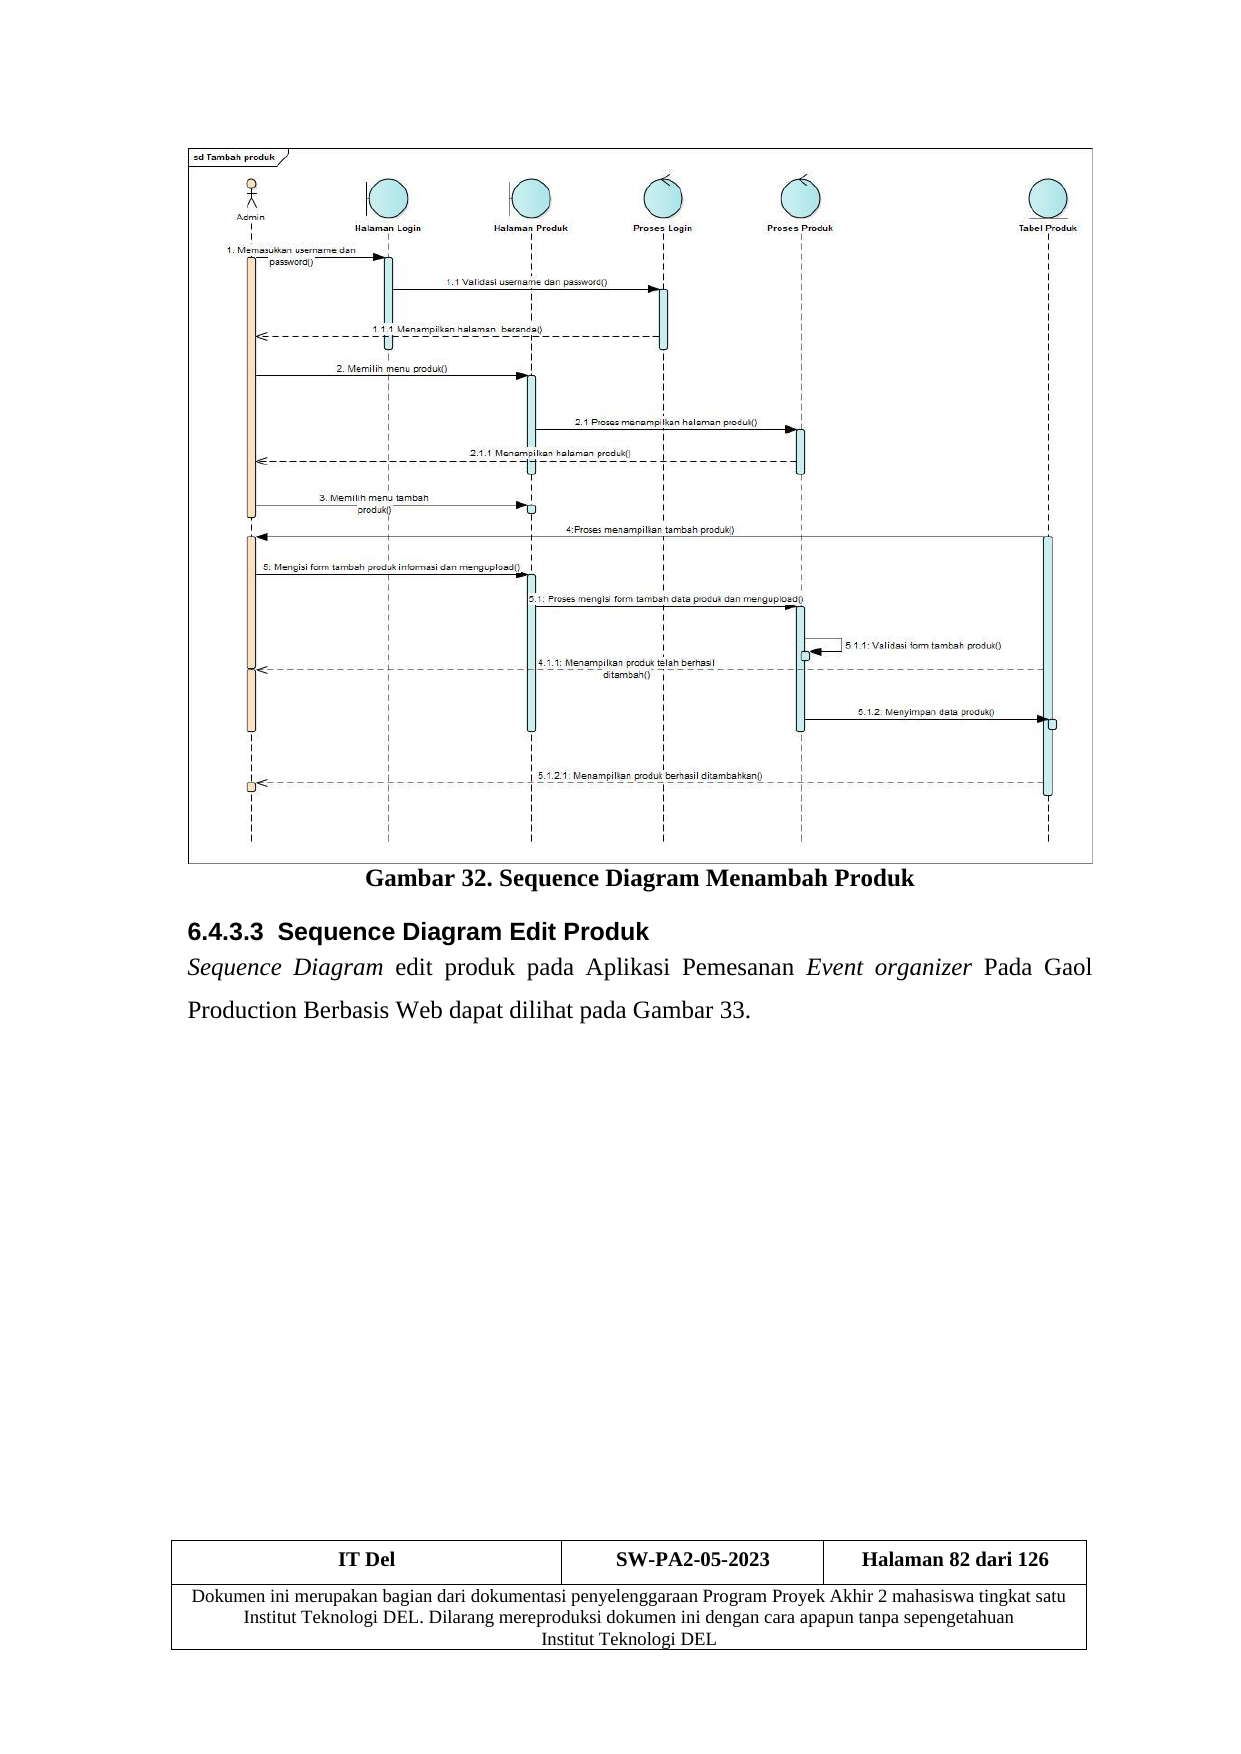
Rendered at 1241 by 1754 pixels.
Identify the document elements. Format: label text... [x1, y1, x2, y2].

text Sequence Diagram edit produk pada Aplikasi Pemesanan Event organizer Pada Gaol Production Berbasis Web dapat dilihat pada Gambar 33. [187, 952, 1092, 1024]
picture [187, 147, 1093, 864]
text Gambar 32. Sequence Diagram Menambah Produk [187, 864, 1092, 892]
subtitle Sequence Diagram Edit Produk [187, 917, 1092, 946]
